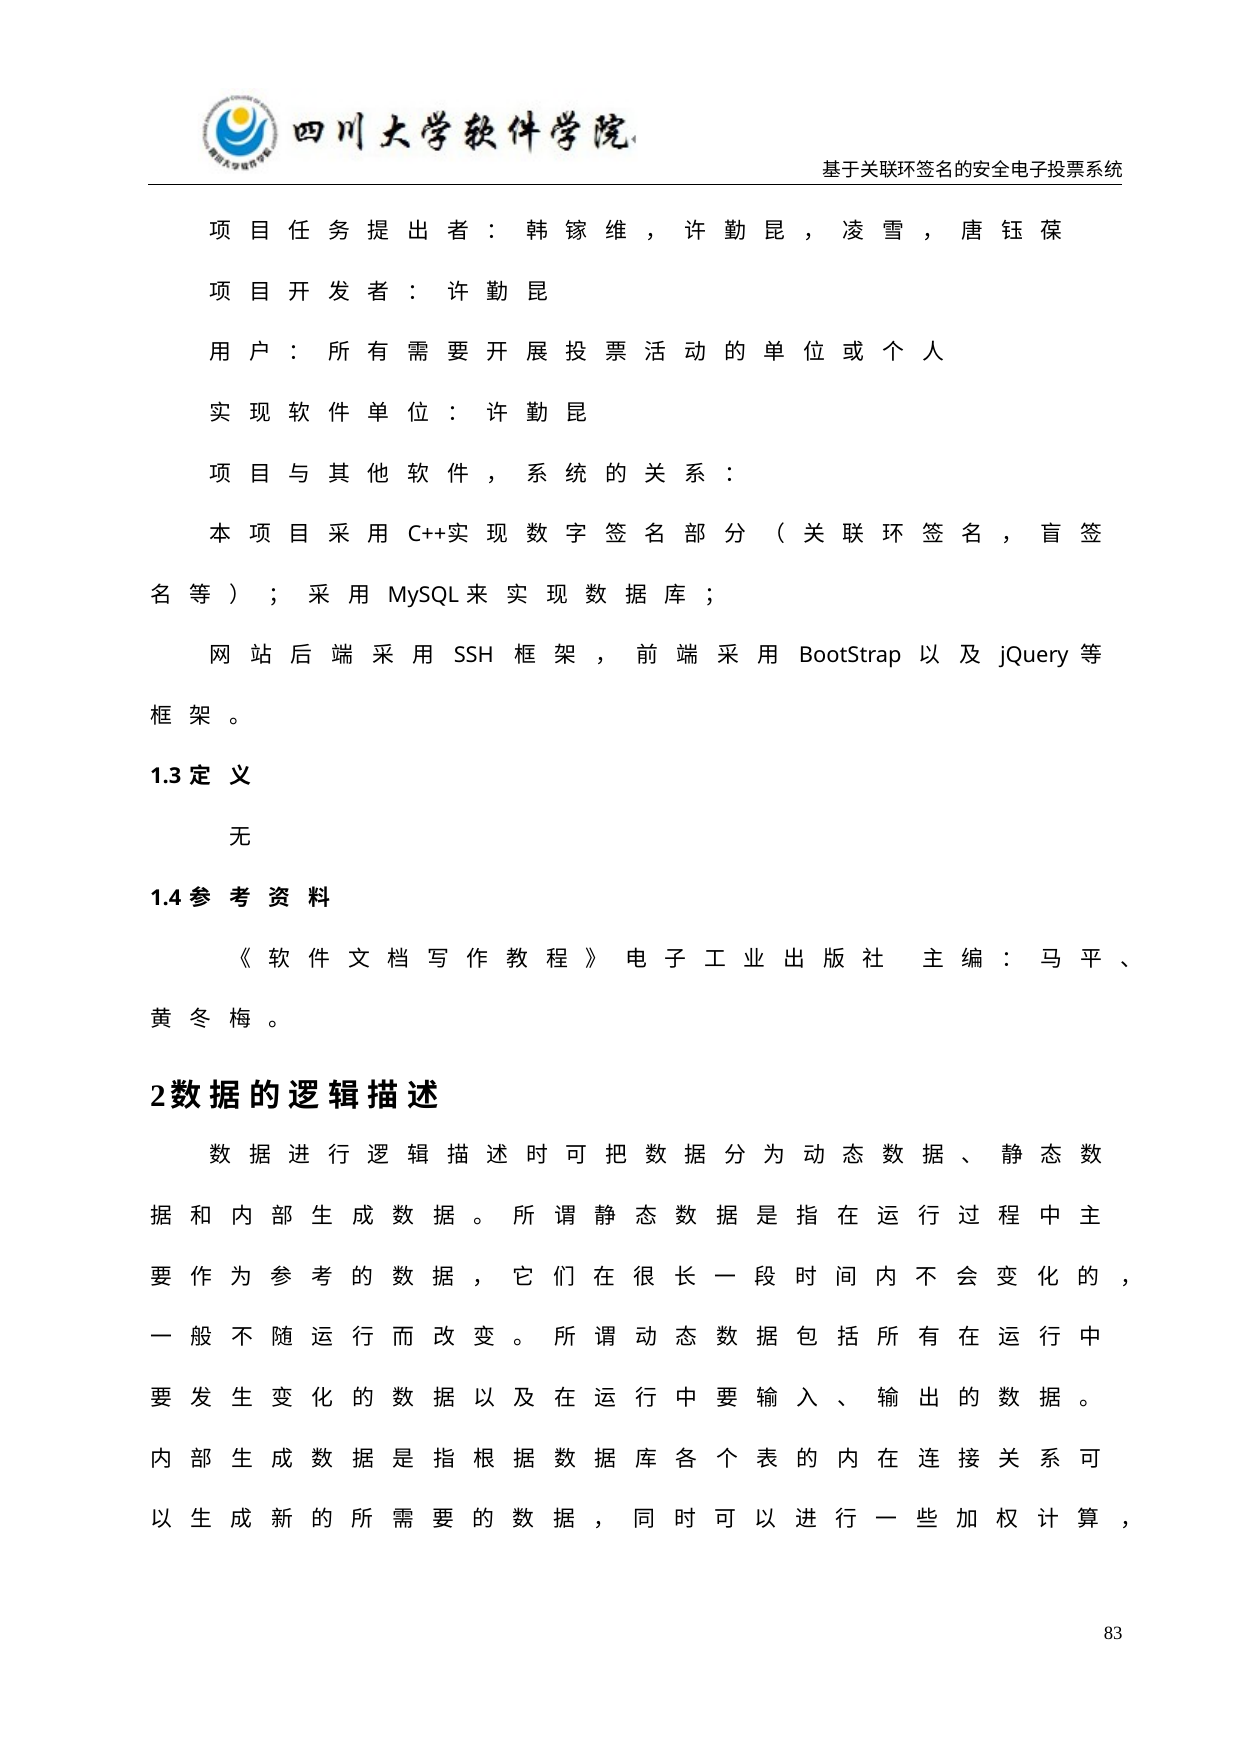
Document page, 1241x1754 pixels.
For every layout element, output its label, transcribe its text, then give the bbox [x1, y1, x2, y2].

text 1.3定义 [150, 744, 1120, 805]
text 项目任务提出者：韩镓维，许勤昆，凌雪，唐钰葆 [150, 198, 1120, 259]
picture [197, 88, 639, 177]
text 用户：所有需要开展投票活动的单位或个人 [150, 320, 1120, 380]
text 本项目采用C++实现数字签名部分（关联环签名，盲签名等）；采用MySQL来实现数据库； [150, 502, 1120, 623]
text 《软件文档写作教程》电子工业出版社 主编：马平、黄冬梅。 [150, 926, 1120, 1047]
text 无 [150, 805, 1120, 865]
text 项目开发者：许勤昆 [150, 259, 1120, 320]
text 实现软件单位：许勤昆 [150, 380, 1120, 441]
text 项目与其他软件，系统的关系： [150, 441, 1120, 502]
text 1.4参考资料 [150, 865, 1120, 926]
text 网站后端采用SSH框架，前端采用BootStrap以及jQuery等框架。 [150, 623, 1120, 744]
subtitle 2数据的逻辑描述 [150, 1062, 1120, 1123]
